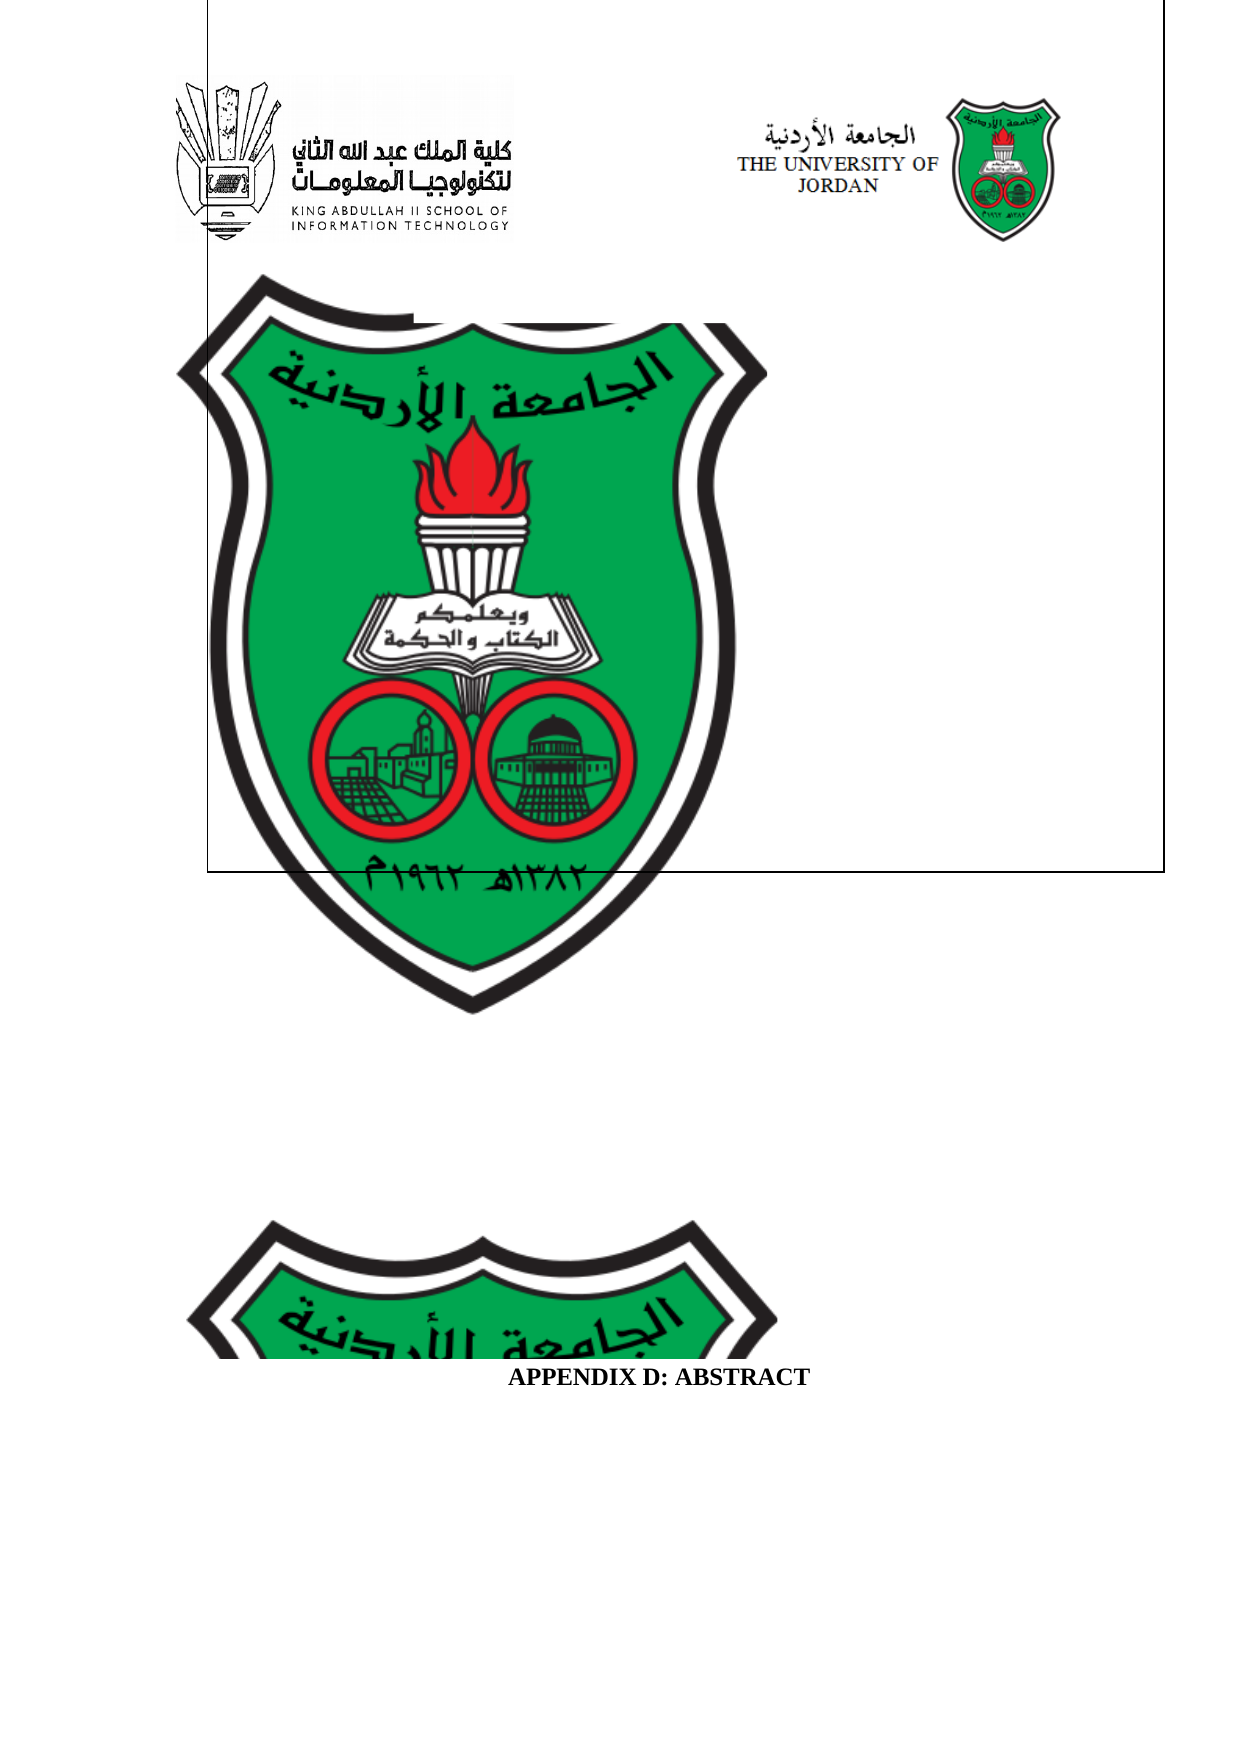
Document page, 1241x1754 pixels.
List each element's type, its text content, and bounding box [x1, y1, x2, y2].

picture [185, 1217, 778, 1359]
text APPENDIX D: ABSTRACT [175, 1362, 1143, 1391]
picture [175, 271, 768, 1021]
picture [208, 75, 515, 243]
picture [726, 94, 1064, 243]
picture [208, 271, 768, 871]
picture [175, 75, 207, 243]
